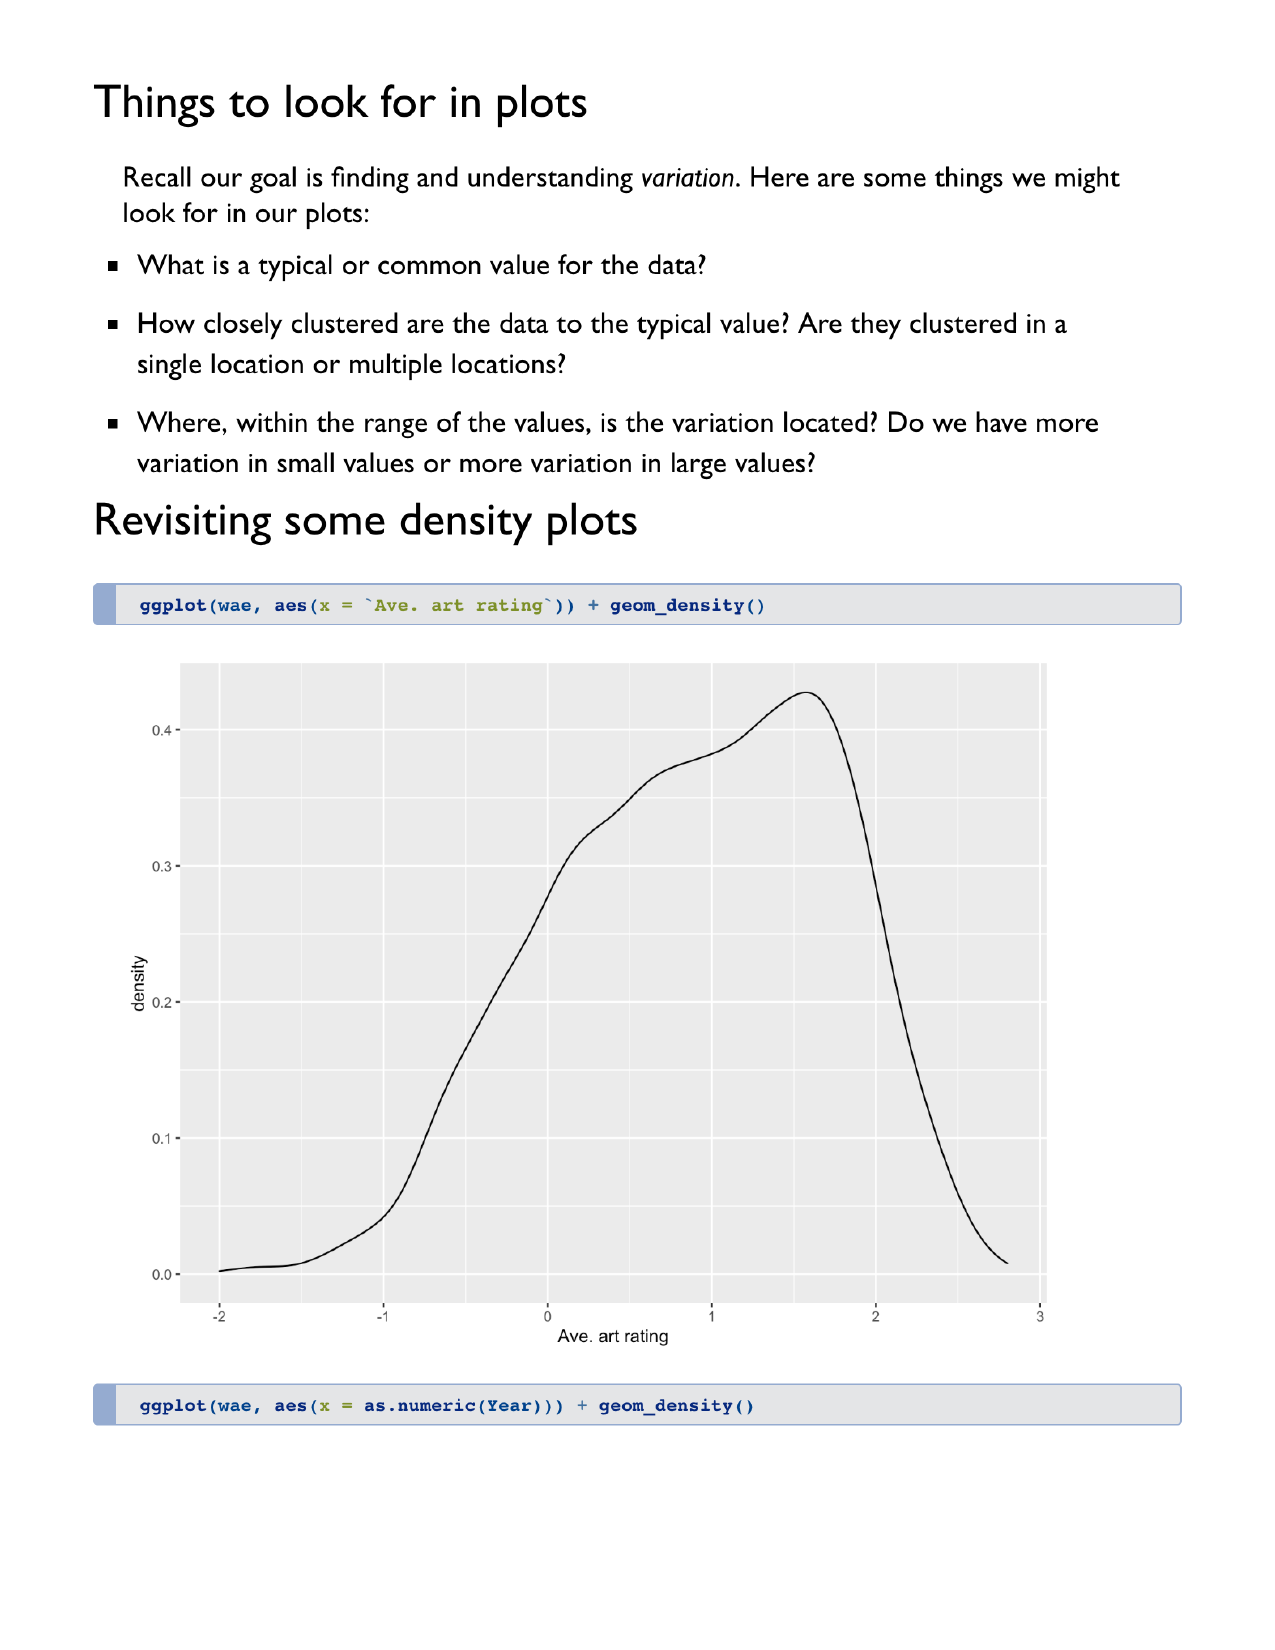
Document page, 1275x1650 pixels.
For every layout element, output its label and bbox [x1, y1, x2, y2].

picture [75, 75, 1200, 1443]
